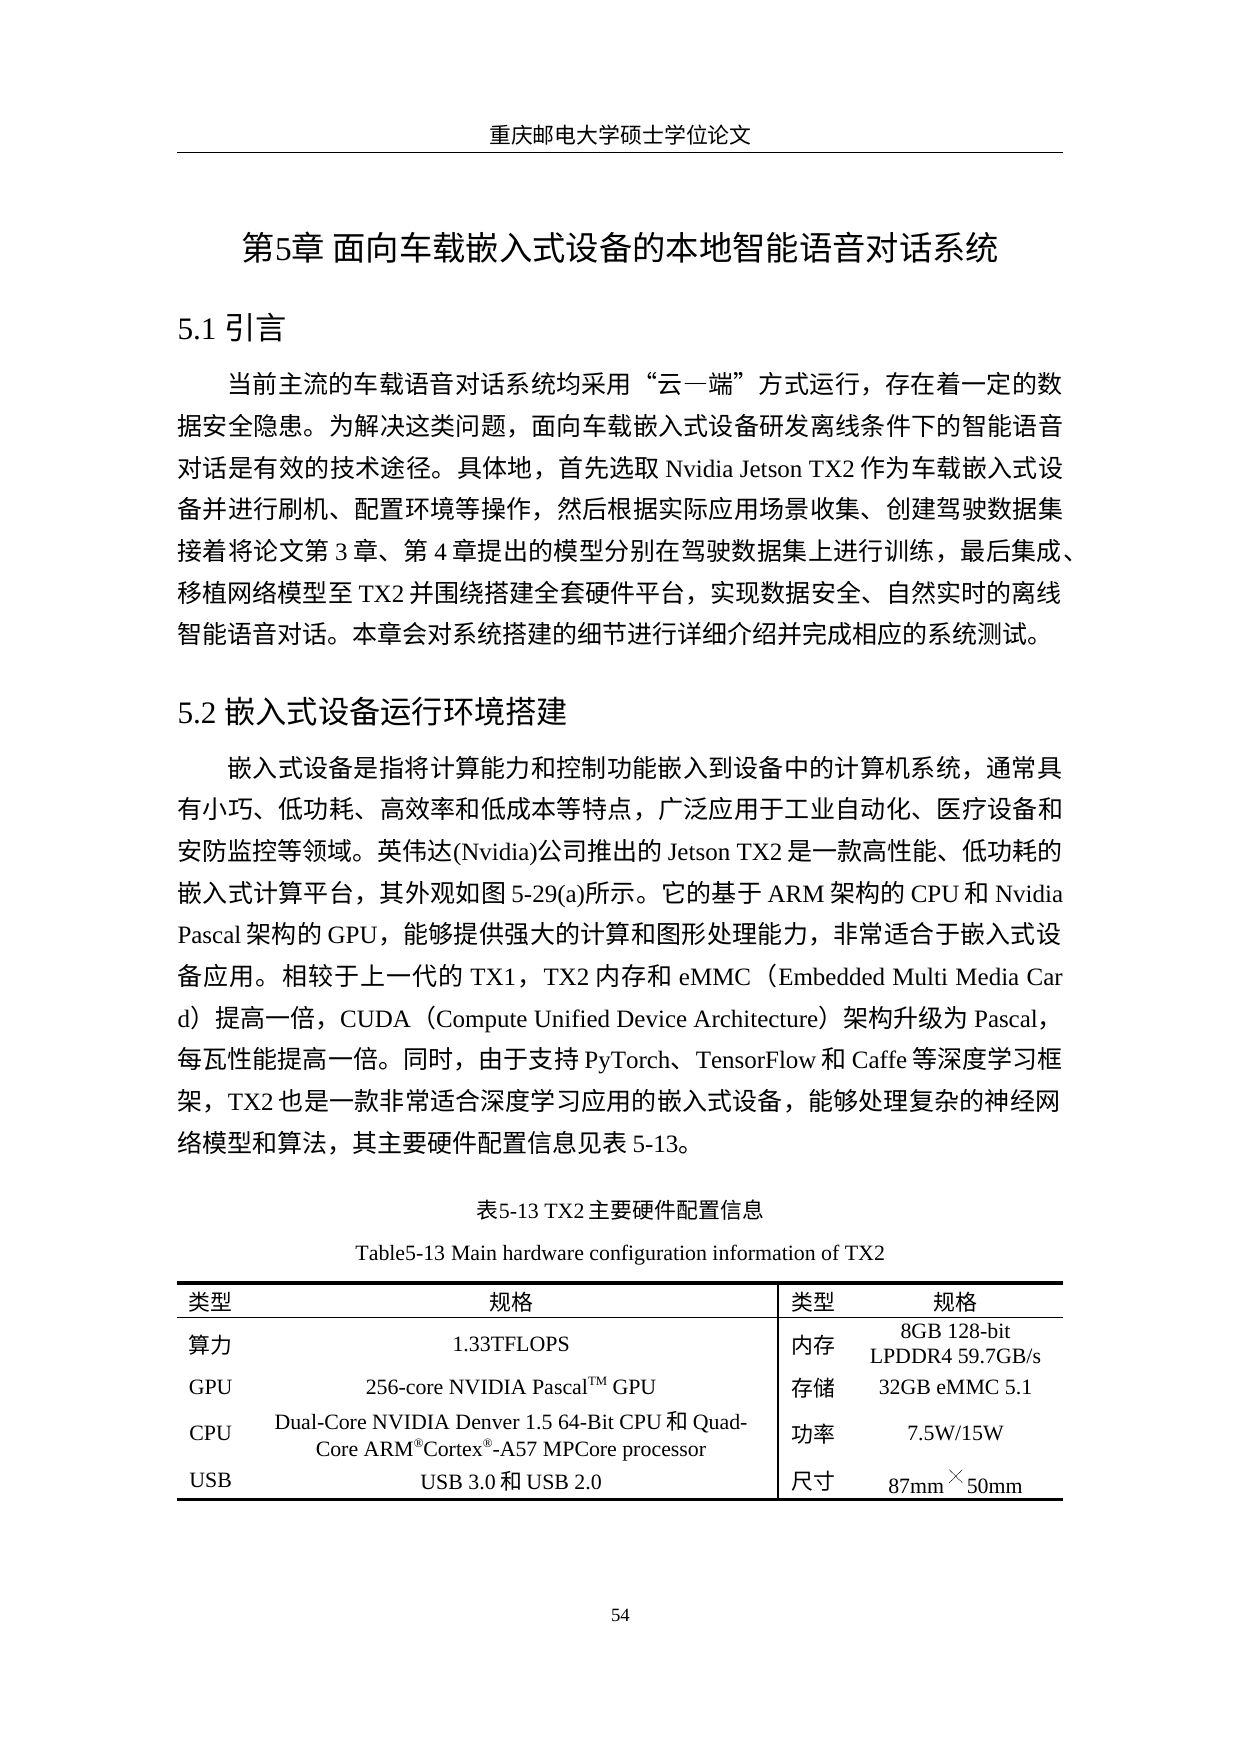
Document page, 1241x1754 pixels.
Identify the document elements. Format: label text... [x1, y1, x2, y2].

table_header 类型 [177, 1285, 243, 1317]
table_cell 256-core NVIDIA PascalTM GPU [244, 1369, 777, 1404]
table_cell 8GB 128-bit LPDDR4 59.7GB/s [848, 1318, 1063, 1369]
table_header 规格 [244, 1285, 777, 1317]
table_cell USB [177, 1461, 243, 1498]
table_cell 尺寸 [779, 1461, 847, 1498]
text 当前主流的车载语音对话系统均采用“云—端”方式运行，存在着一定的数据安全隐患。为解决这类问题，面向车载嵌入式设备研发离线条件下的智能语音对话是有效的技术途径。具体地，首先选取Nvidia Jetson TX2作为车载嵌入式设备并进行刷机、配置环境等操作，然后根据实际应用场景收集、创建驾驶数据集，接着将论文第3章、第4章提出的模型分别在驾驶数据集上进行训练，最后集成、移植网络模型至TX2并围绕搭建全套硬件平台，实现数据安全、自然实时的离线智能语音对话。本章会对系统搭建的细节进行详细介绍并完成相应的系统测试。 [177, 361, 1063, 652]
table_header 规格 [848, 1285, 1063, 1317]
subtitle 引言 [177, 306, 1063, 348]
table_cell GPU [177, 1369, 243, 1404]
table_cell 32GB eMMC 5.1 [848, 1369, 1063, 1404]
table_cell USB 3.0和USB 2.0 [244, 1461, 777, 1498]
subtitle 嵌入式设备运行环境搭建 [177, 690, 1063, 731]
table_cell Dual-Core NVIDIA Denver 1.5 64-Bit CPU和Quad-Core ARM®Cortex®-A57 MPCore processor [244, 1404, 777, 1461]
table_cell 内存 [779, 1318, 847, 1369]
subtitle 面向车载嵌入式设备的本地智能语音对话系统 [177, 227, 1063, 269]
table_header 类型 [779, 1285, 847, 1317]
table_cell 存储 [779, 1369, 847, 1404]
table_cell 算力 [177, 1318, 243, 1369]
table_cell CPU [177, 1404, 243, 1461]
table_cell 87mm50mm [848, 1461, 1063, 1498]
table_cell 7.5W/15W [848, 1404, 1063, 1461]
table_cell 1.33TFLOPS [244, 1318, 777, 1369]
table_cell 功率 [779, 1404, 847, 1461]
